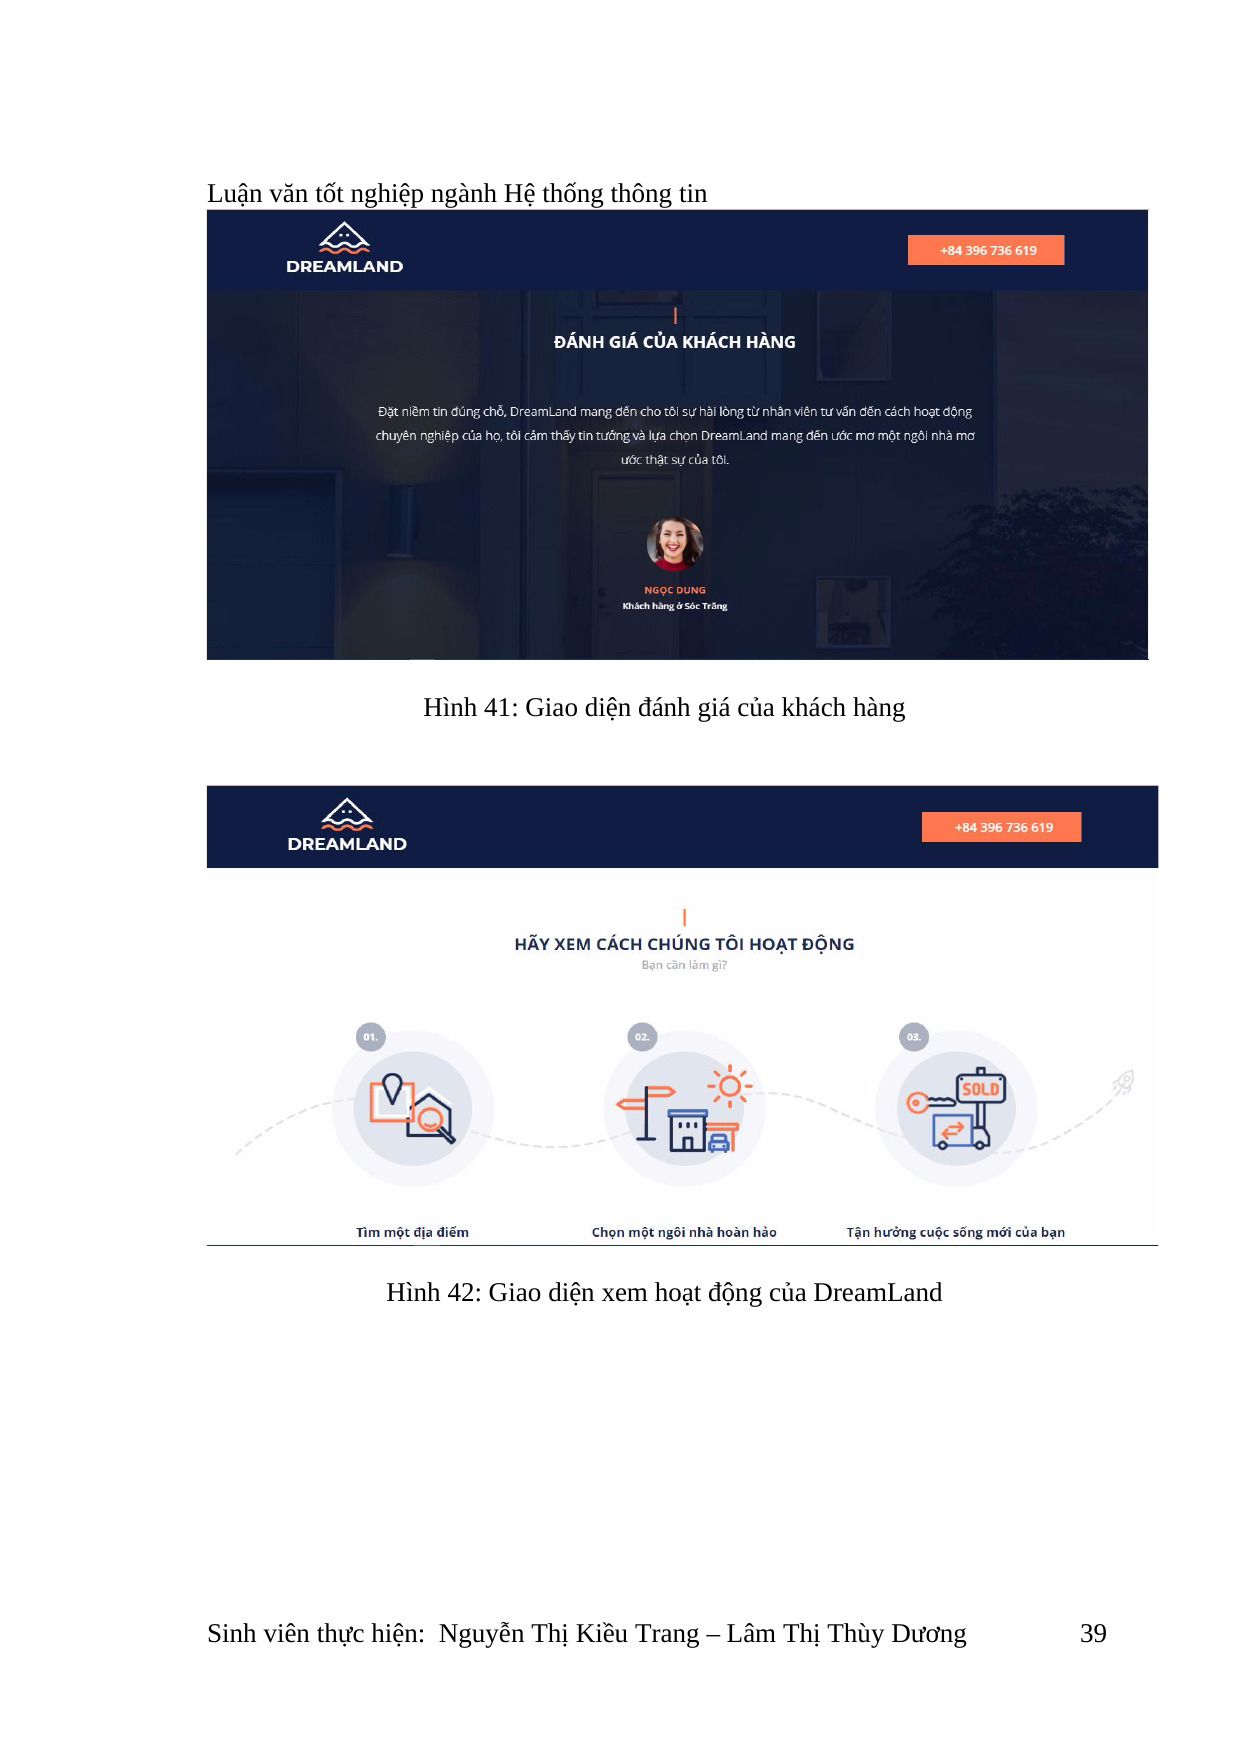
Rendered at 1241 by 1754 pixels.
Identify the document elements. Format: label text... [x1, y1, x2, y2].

text Hình 41: Giao diện đánh giá của khách hàng [207, 691, 1122, 722]
picture [206, 208, 1149, 660]
text Hình 42: Giao diện xem hoạt động của DreamLand [207, 1276, 1122, 1307]
picture [206, 784, 1159, 1246]
